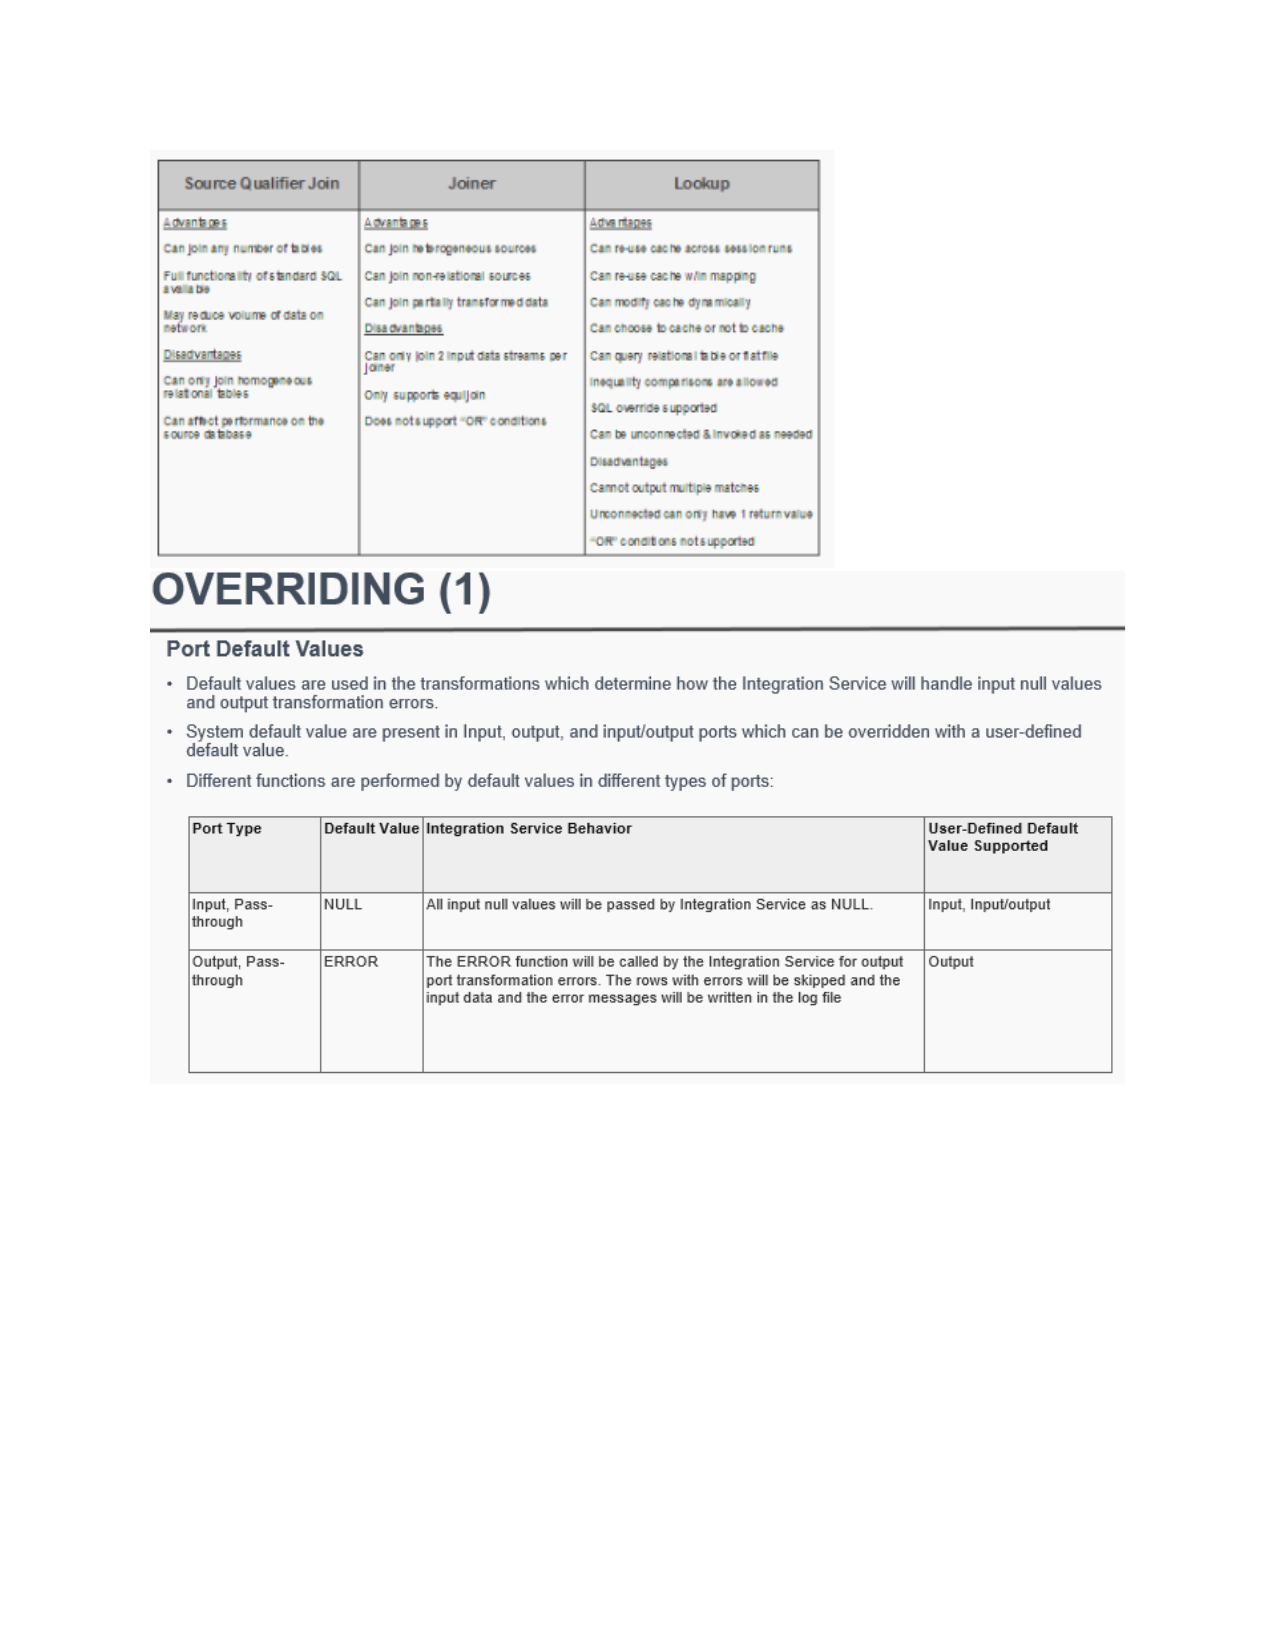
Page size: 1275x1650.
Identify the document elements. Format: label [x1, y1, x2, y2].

picture [150, 150, 835, 568]
picture [150, 571, 1125, 1084]
